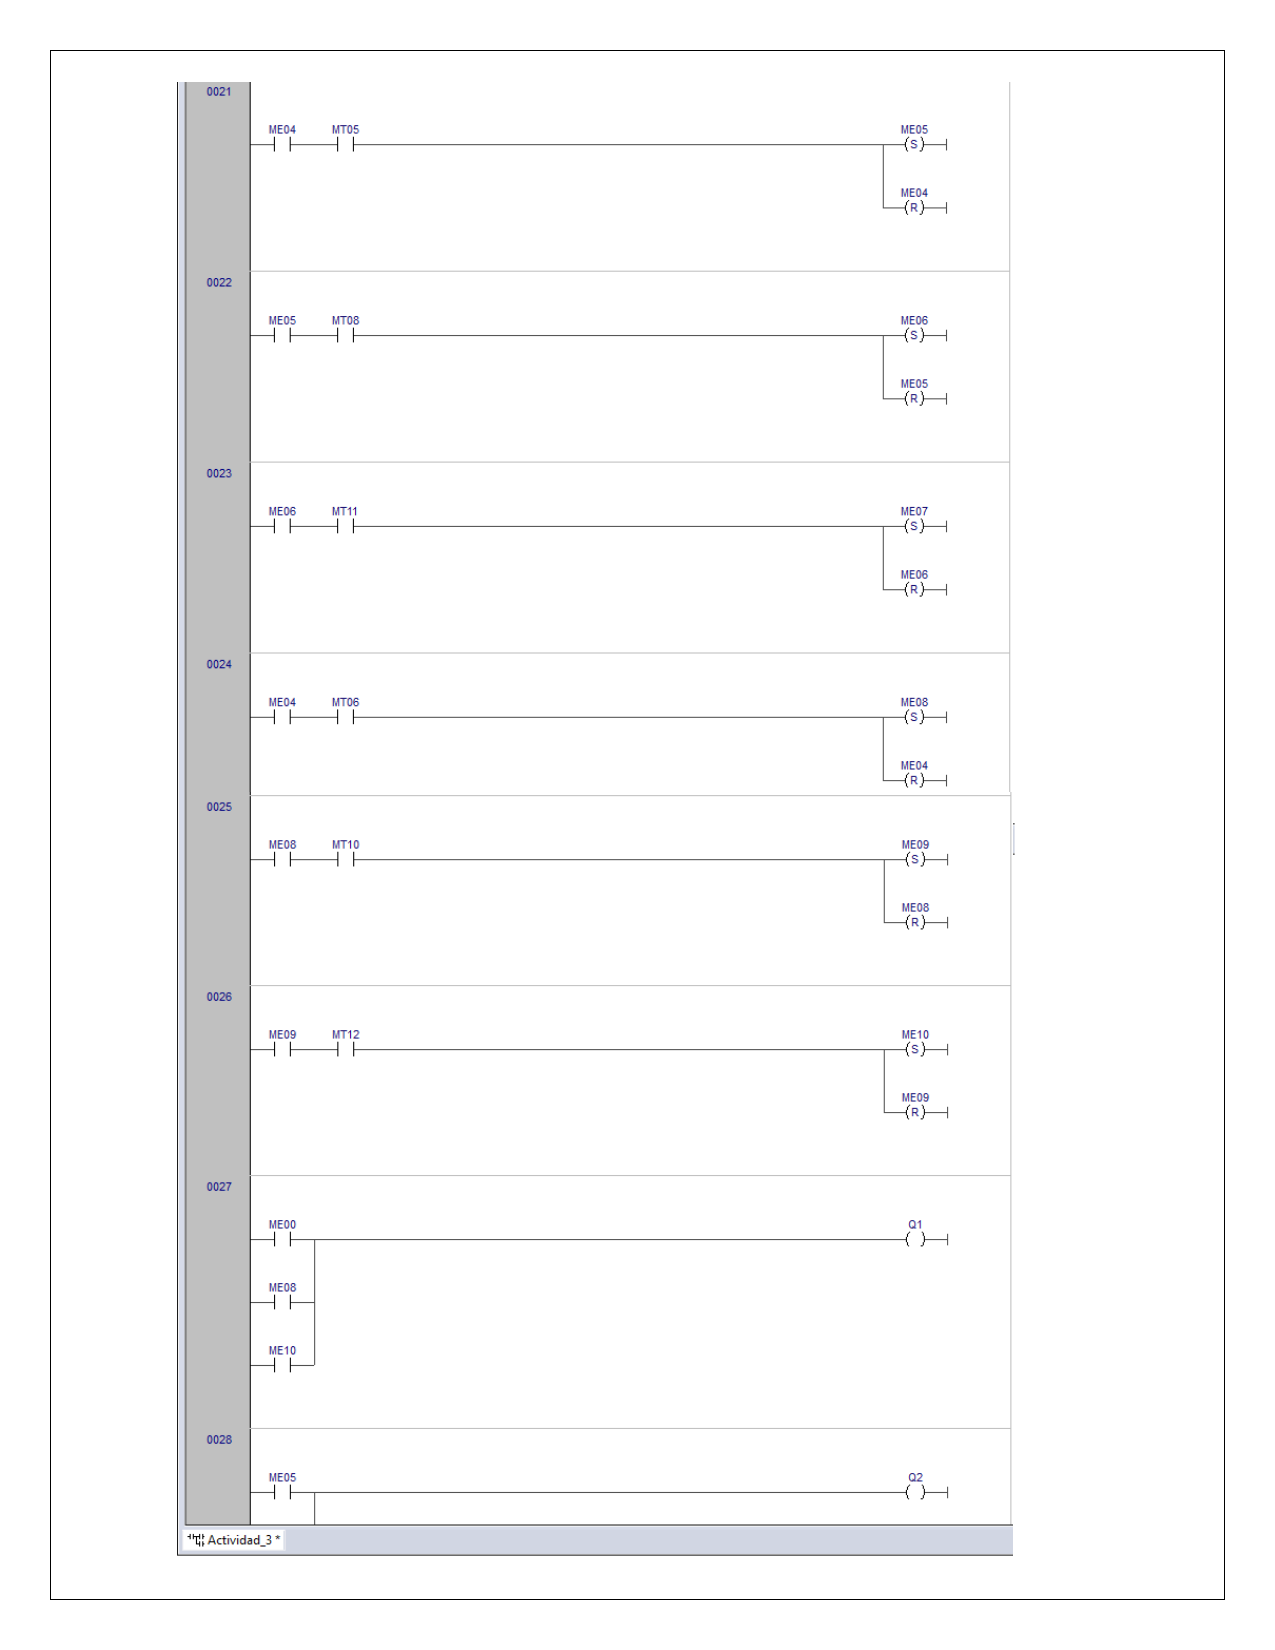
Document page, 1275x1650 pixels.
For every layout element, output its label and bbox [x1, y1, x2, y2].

picture [177, 82, 1015, 1556]
